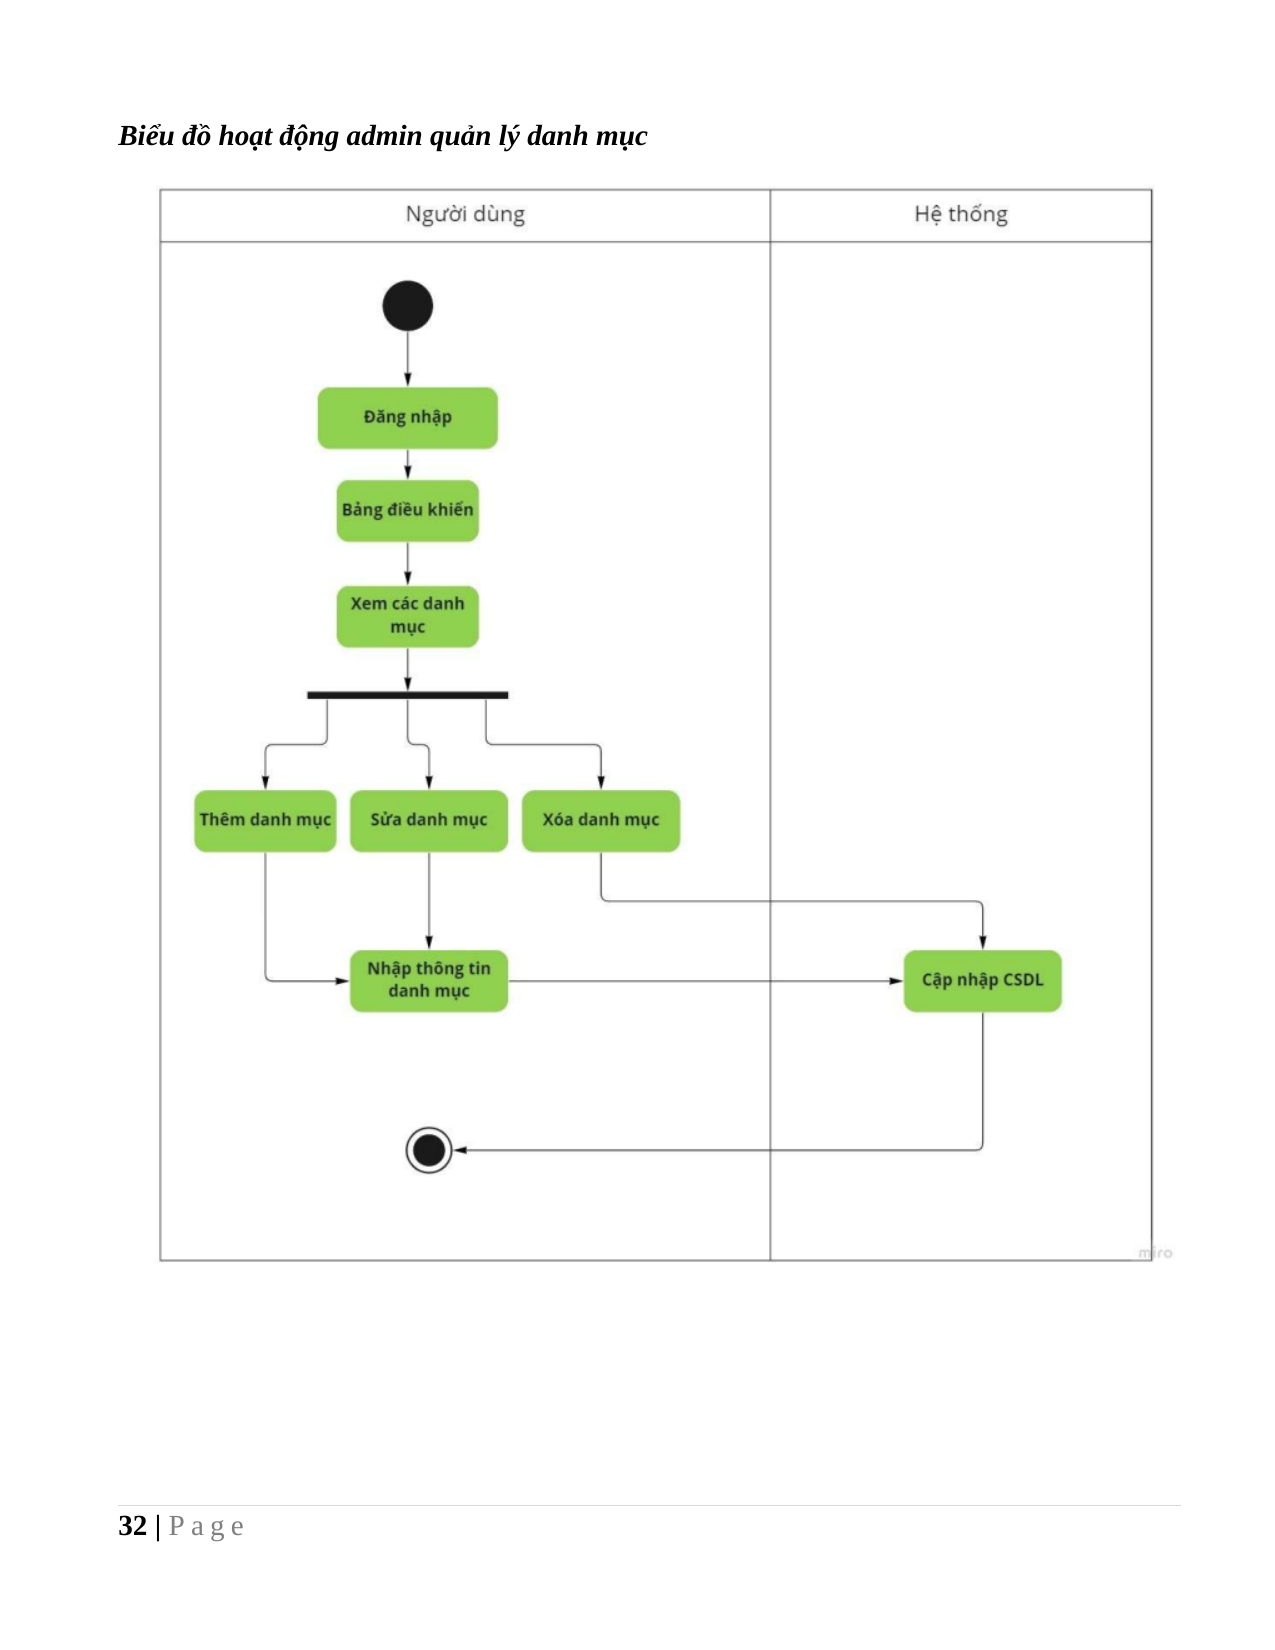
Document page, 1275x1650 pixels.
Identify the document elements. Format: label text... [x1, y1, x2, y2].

text Biểu đồ hoạt động admin quản lý danh mục [118, 118, 1181, 152]
picture [118, 185, 1181, 1263]
